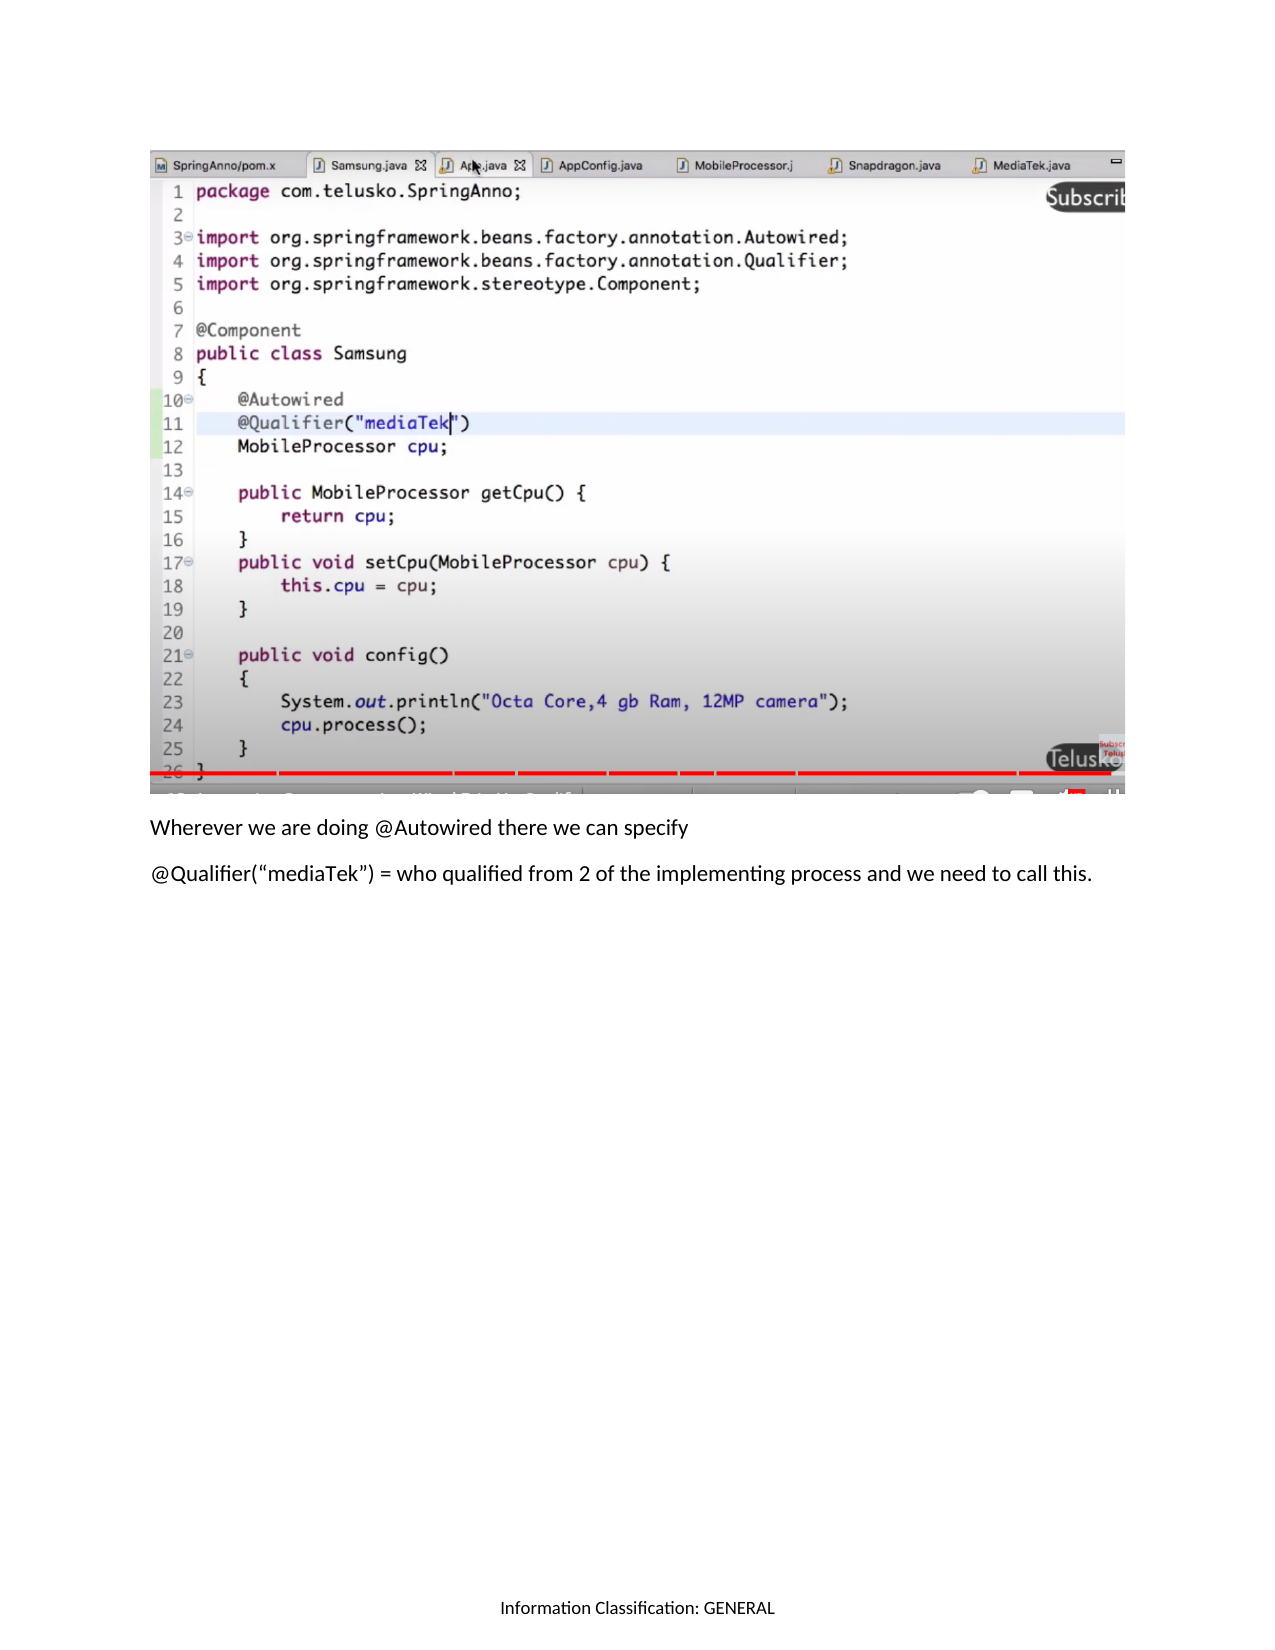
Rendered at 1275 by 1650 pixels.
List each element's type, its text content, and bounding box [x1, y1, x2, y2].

picture [150, 150, 1125, 794]
text @Qualifier(“mediaTek”) = who qualified from 2 of the implementing process and we need to call this. [150, 859, 1125, 888]
text Wherever we are doing @Autowired there we can specify [150, 813, 1125, 841]
